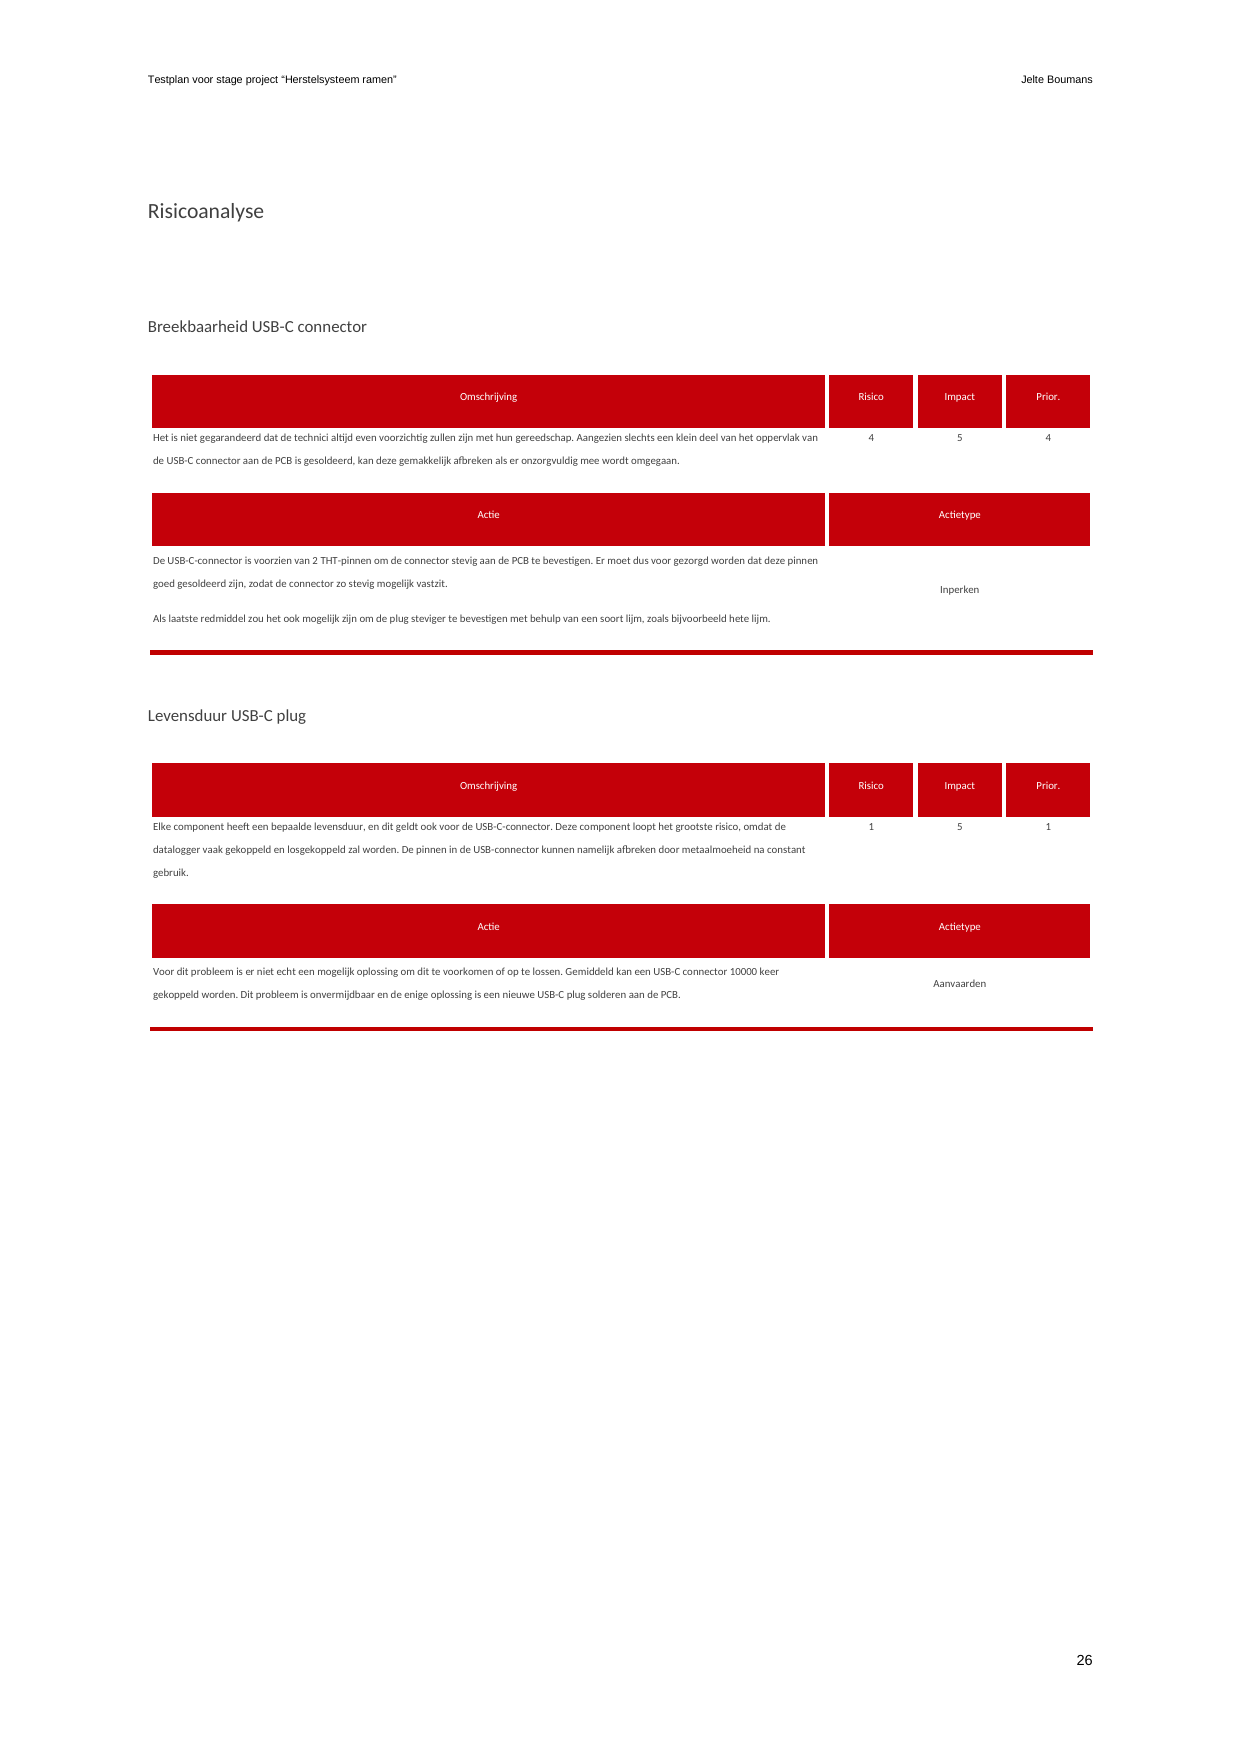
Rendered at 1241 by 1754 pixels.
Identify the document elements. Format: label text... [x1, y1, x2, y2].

table_header Omschrijving [152, 375, 825, 428]
table_cell 1 [827, 817, 915, 904]
table_header Risico [829, 375, 913, 428]
table_header Risico [829, 763, 913, 817]
table_cell 5 [915, 428, 1004, 492]
text Breekbaarheid USB-C connector [148, 316, 1093, 352]
table_cell Voor dit probleem is er niet echt een mogelijk oplossing om dit te voorkomen of op te lossen. Gemiddeld kan een USB-C connector 10000 keer gekoppeld worden. Dit probleem is onvermijdbaar en de enige oplossing is een nieuwe USB-C plug solderen aan de PCB. [150, 963, 827, 1027]
table_cell 1 [1004, 817, 1092, 904]
table_cell Actie [152, 904, 825, 958]
table_header Impact [918, 763, 1002, 817]
table_cell Actietype [829, 493, 1090, 546]
table_cell Actietype [829, 904, 1090, 958]
table_cell 4 [1004, 428, 1092, 492]
table_header Prior. [1006, 375, 1090, 428]
table_cell Aanvaarden [827, 963, 1092, 1027]
table_cell 5 [915, 817, 1004, 904]
table_cell De USB-C-connector is voorzien van 2 THT-pinnen om de connector stevig aan de PCB te bevestigen. Er moet dus voor gezorgd worden dat deze pinnen goed gesoldeerd zijn, zodat de connector zo stevig mogelijk vastzit. Als laatste redmiddel zou het ook mogelijk zijn om de plug steviger te bevestigen met behulp van een soort lijm, zoals bijvoorbeeld hete lijm. [150, 551, 827, 650]
table_header Impact [918, 375, 1002, 428]
table_header Prior. [1006, 763, 1090, 817]
table_cell Actie [152, 493, 825, 546]
text Levensduur USB-C plug [148, 705, 1093, 741]
table_cell Inperken [827, 551, 1092, 650]
table_cell 4 [827, 428, 915, 492]
table_cell Het is niet gegarandeerd dat de technici altijd even voorzichtig zullen zijn met hun gereedschap. Aangezien slechts een klein deel van het oppervlak van de USB-C connector aan de PCB is gesoldeerd, kan deze gemakkelijk afbreken als er onzorgvuldig mee wordt omgegaan. [150, 428, 827, 492]
text Risicoanalyse [148, 198, 1093, 243]
table_cell Elke component heeft een bepaalde levensduur, en dit geldt ook voor de USB-C-connector. Deze component loopt het grootste risico, omdat de datalogger vaak gekoppeld en losgekoppeld zal worden. De pinnen in de USB-connector kunnen namelijk afbreken door metaalmoeheid na constant gebruik. [150, 817, 827, 904]
table_header Omschrijving [152, 763, 825, 817]
